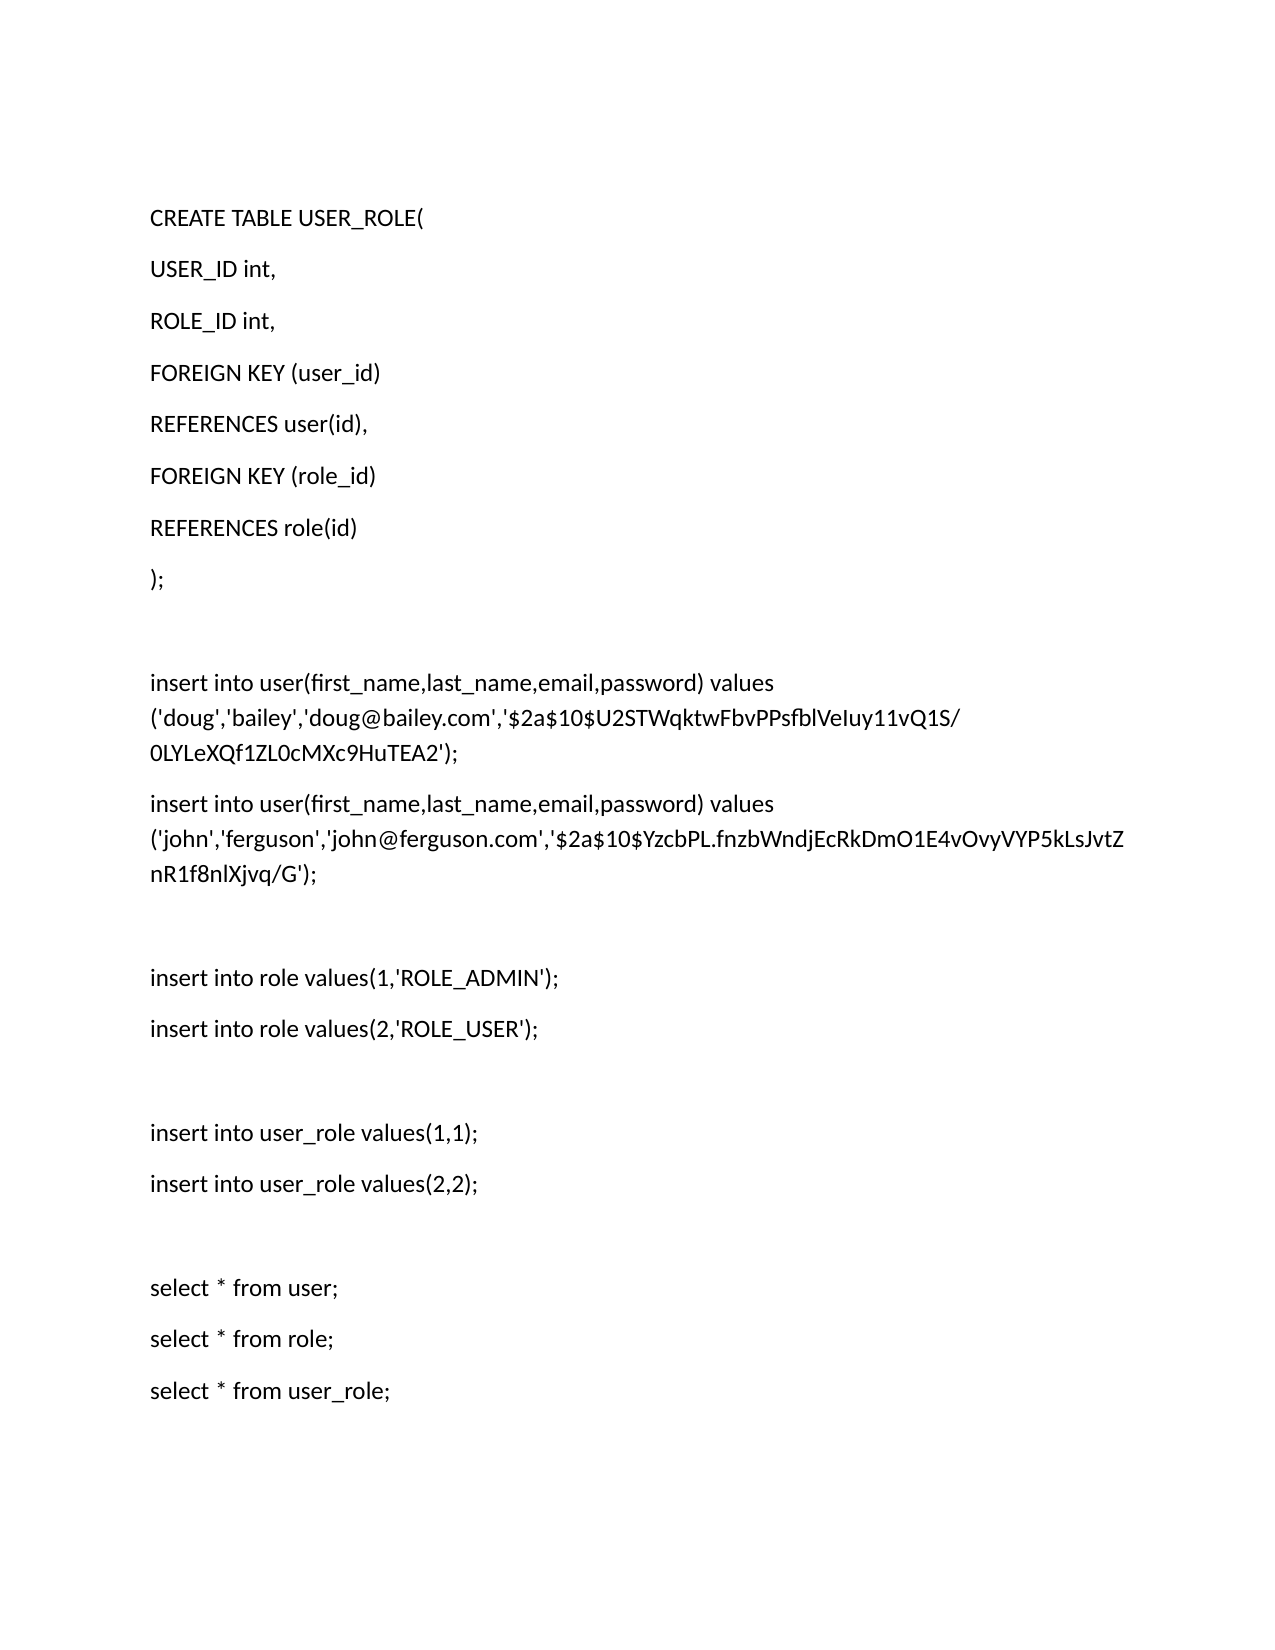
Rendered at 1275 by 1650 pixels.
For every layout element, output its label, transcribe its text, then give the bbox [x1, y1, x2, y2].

text insert into role values(2,'ROLE_USER'); [150, 1013, 1125, 1044]
text ); [150, 563, 1125, 594]
text USER_ID int, [150, 253, 1125, 284]
text ROLE_ID int, [150, 305, 1125, 336]
text insert into user_role values(1,1); [150, 1117, 1125, 1147]
text insert into user_role values(2,2); [150, 1168, 1125, 1199]
text FOREIGN KEY (user_id) [150, 357, 1125, 387]
text insert into role values(1,'ROLE_ADMIN'); [150, 962, 1125, 992]
text REFERENCES user(id), [150, 408, 1125, 439]
text insert into user(first_name,last_name,email,password) values ('john','ferguson','john@ferguson.com','$2a$10$YzcbPL.fnzbWndjEcRkDmO1E4vOvyVYP5kLsJvtZnR1f8nlXjvq/G'); [150, 788, 1125, 889]
text CREATE TABLE USER_ROLE( [150, 202, 1125, 232]
text select * from user_role; [150, 1375, 1125, 1406]
text select * from role; [150, 1323, 1125, 1354]
text select * from user; [150, 1272, 1125, 1302]
text insert into user(first_name,last_name,email,password) values ('doug','bailey','doug@bailey.com','$2a$10$U2STWqktwFbvPPsfblVeIuy11vQ1S/0LYLeXQf1ZL0cMXc9HuTEA2'); [150, 667, 1125, 767]
text FOREIGN KEY (role_id) [150, 460, 1125, 491]
text REFERENCES role(id) [150, 512, 1125, 542]
